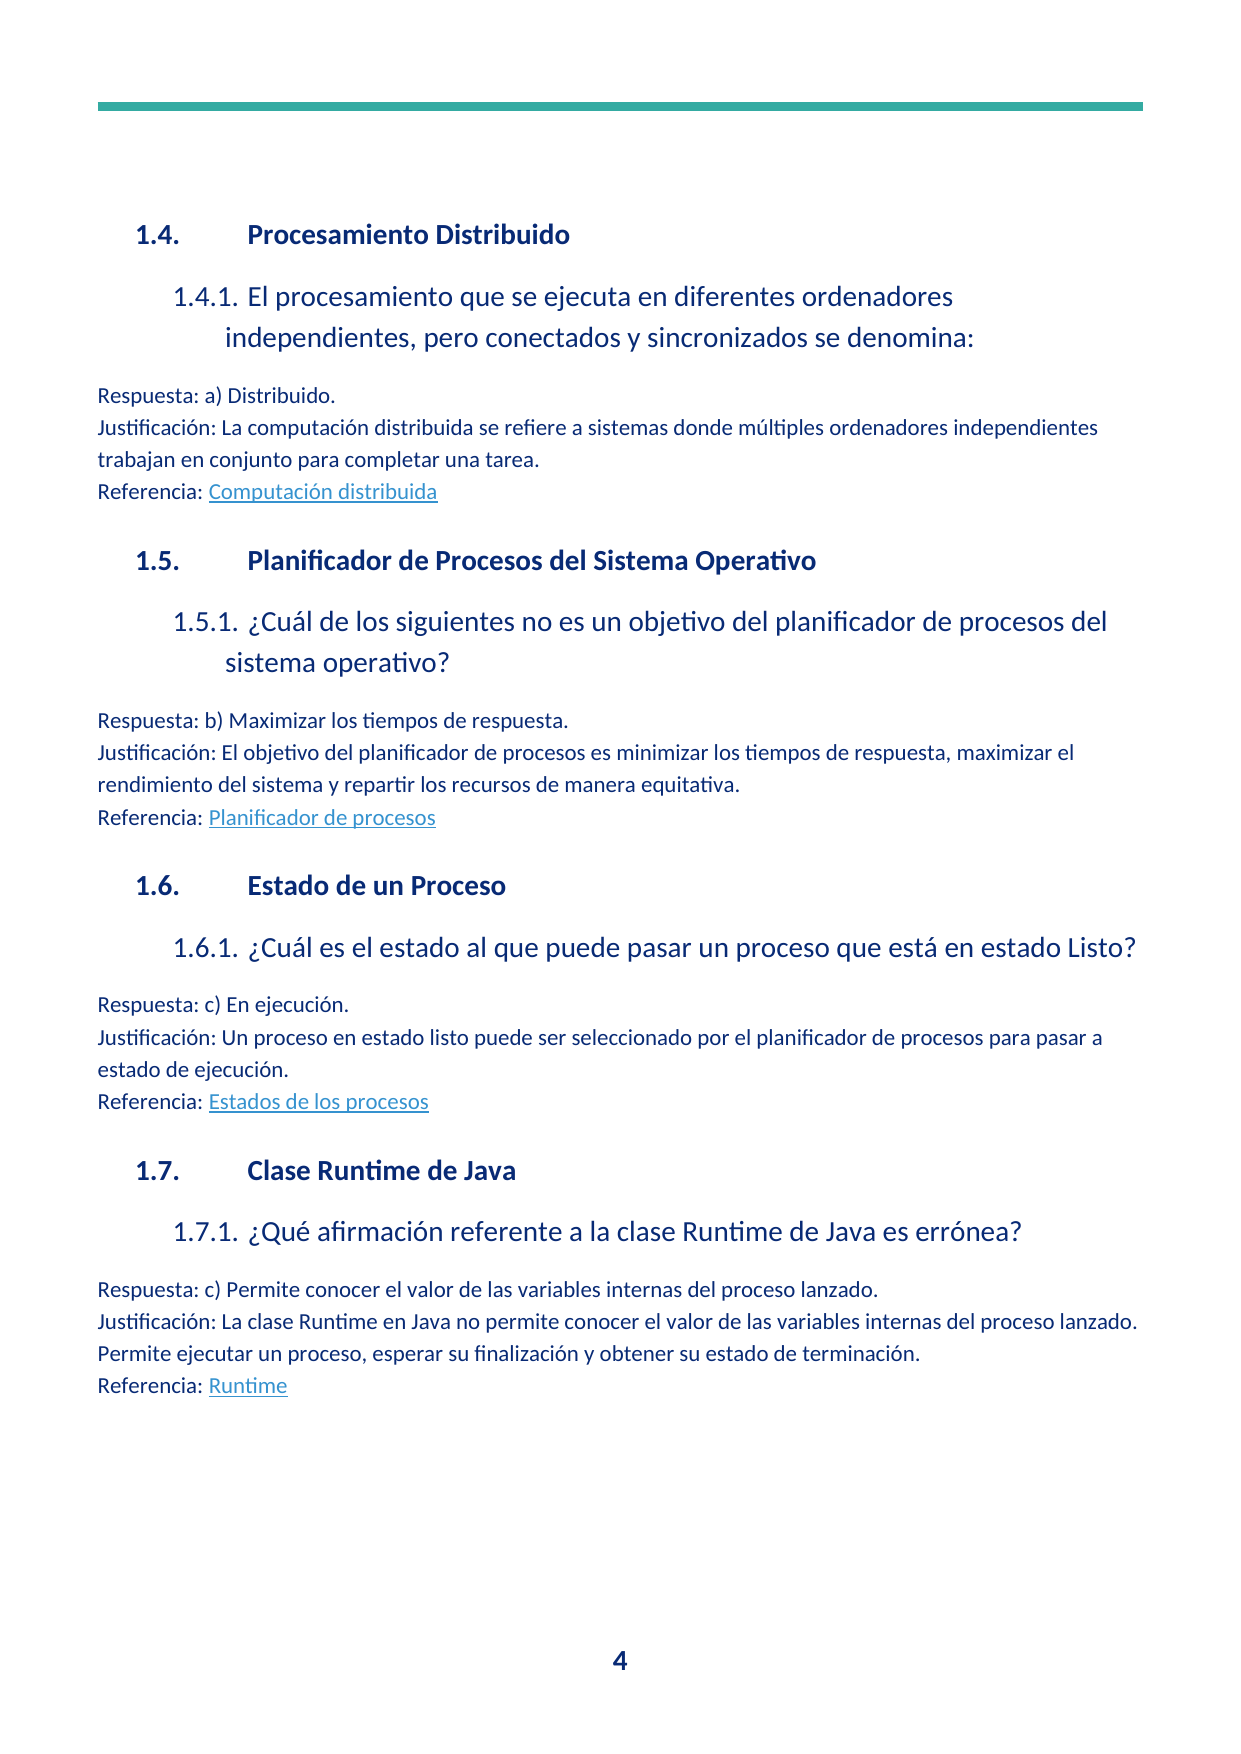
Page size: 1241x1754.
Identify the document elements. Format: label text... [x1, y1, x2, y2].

subtitle ¿Cuál de los siguientes no es un objetivo del planificador de procesos del sistema operativo? [172, 603, 1143, 680]
text Respuesta: c) Permite conocer el valor de las variables internas del proceso lanzado. [97, 1275, 1143, 1303]
subtitle ¿Qué afirmación referente a la clase Runtime de Java es errónea? [172, 1213, 1143, 1249]
subtitle Estado de un Proceso [135, 867, 1143, 903]
subtitle Planificador de Procesos del Sistema Operativo [135, 542, 1143, 577]
subtitle Clase Runtime de Java [135, 1152, 1143, 1187]
text Respuesta: b) Maximizar los tiempos de respuesta. [97, 706, 1143, 734]
subtitle El procesamiento que se ejecuta en diferentes ordenadores independientes, pero conectados y sincronizados se denomina: [172, 278, 1143, 354]
text Referencia: Computación distribuida [97, 477, 1143, 505]
text Respuesta: c) En ejecución. [97, 991, 1143, 1019]
text Referencia: Planificador de procesos [97, 803, 1143, 831]
text Respuesta: a) Distribuido. [97, 381, 1143, 409]
text Justificación: La clase Runtime en Java no permite conocer el valor de las variables internas del proceso lanzado. Permite ejecutar un proceso, esperar su finalización y obtener su estado de terminación. [97, 1307, 1143, 1367]
subtitle Procesamiento Distribuido [135, 216, 1143, 252]
subtitle ¿Cuál es el estado al que puede pasar un proceso que está en estado Listo? [172, 929, 1143, 964]
text Referencia: Runtime [97, 1372, 1143, 1400]
text Justificación: El objetivo del planificador de procesos es minimizar los tiempos de respuesta, maximizar el rendimiento del sistema y repartir los recursos de manera equitativa. [97, 738, 1143, 798]
text Justificación: La computación distribuida se refiere a sistemas donde múltiples ordenadores independientes trabajan en conjunto para completar una tarea. [97, 413, 1143, 473]
text Referencia: Estados de los procesos [97, 1087, 1143, 1115]
text Justificación: Un proceso en estado listo puede ser seleccionado por el planificador de procesos para pasar a estado de ejecución. [97, 1023, 1143, 1083]
